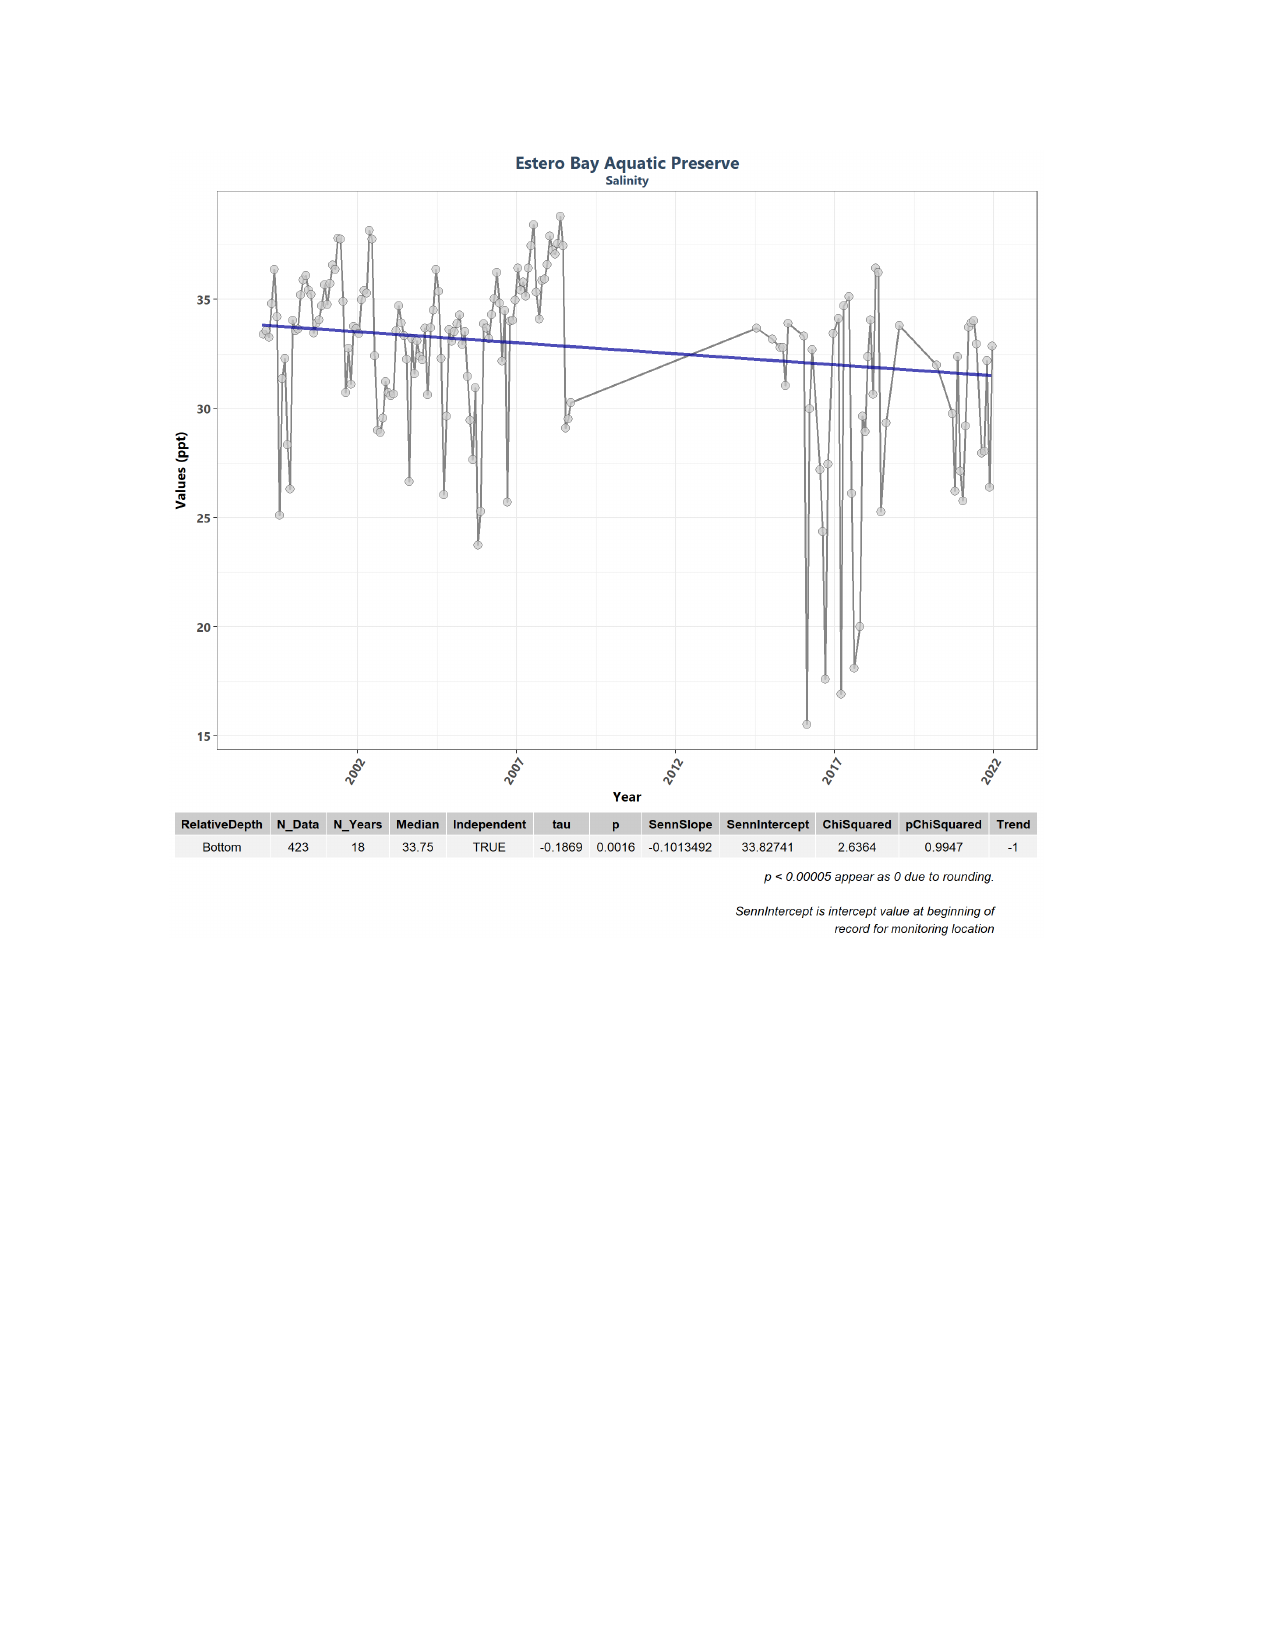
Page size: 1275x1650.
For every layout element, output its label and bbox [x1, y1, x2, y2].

picture [168, 150, 1044, 938]
